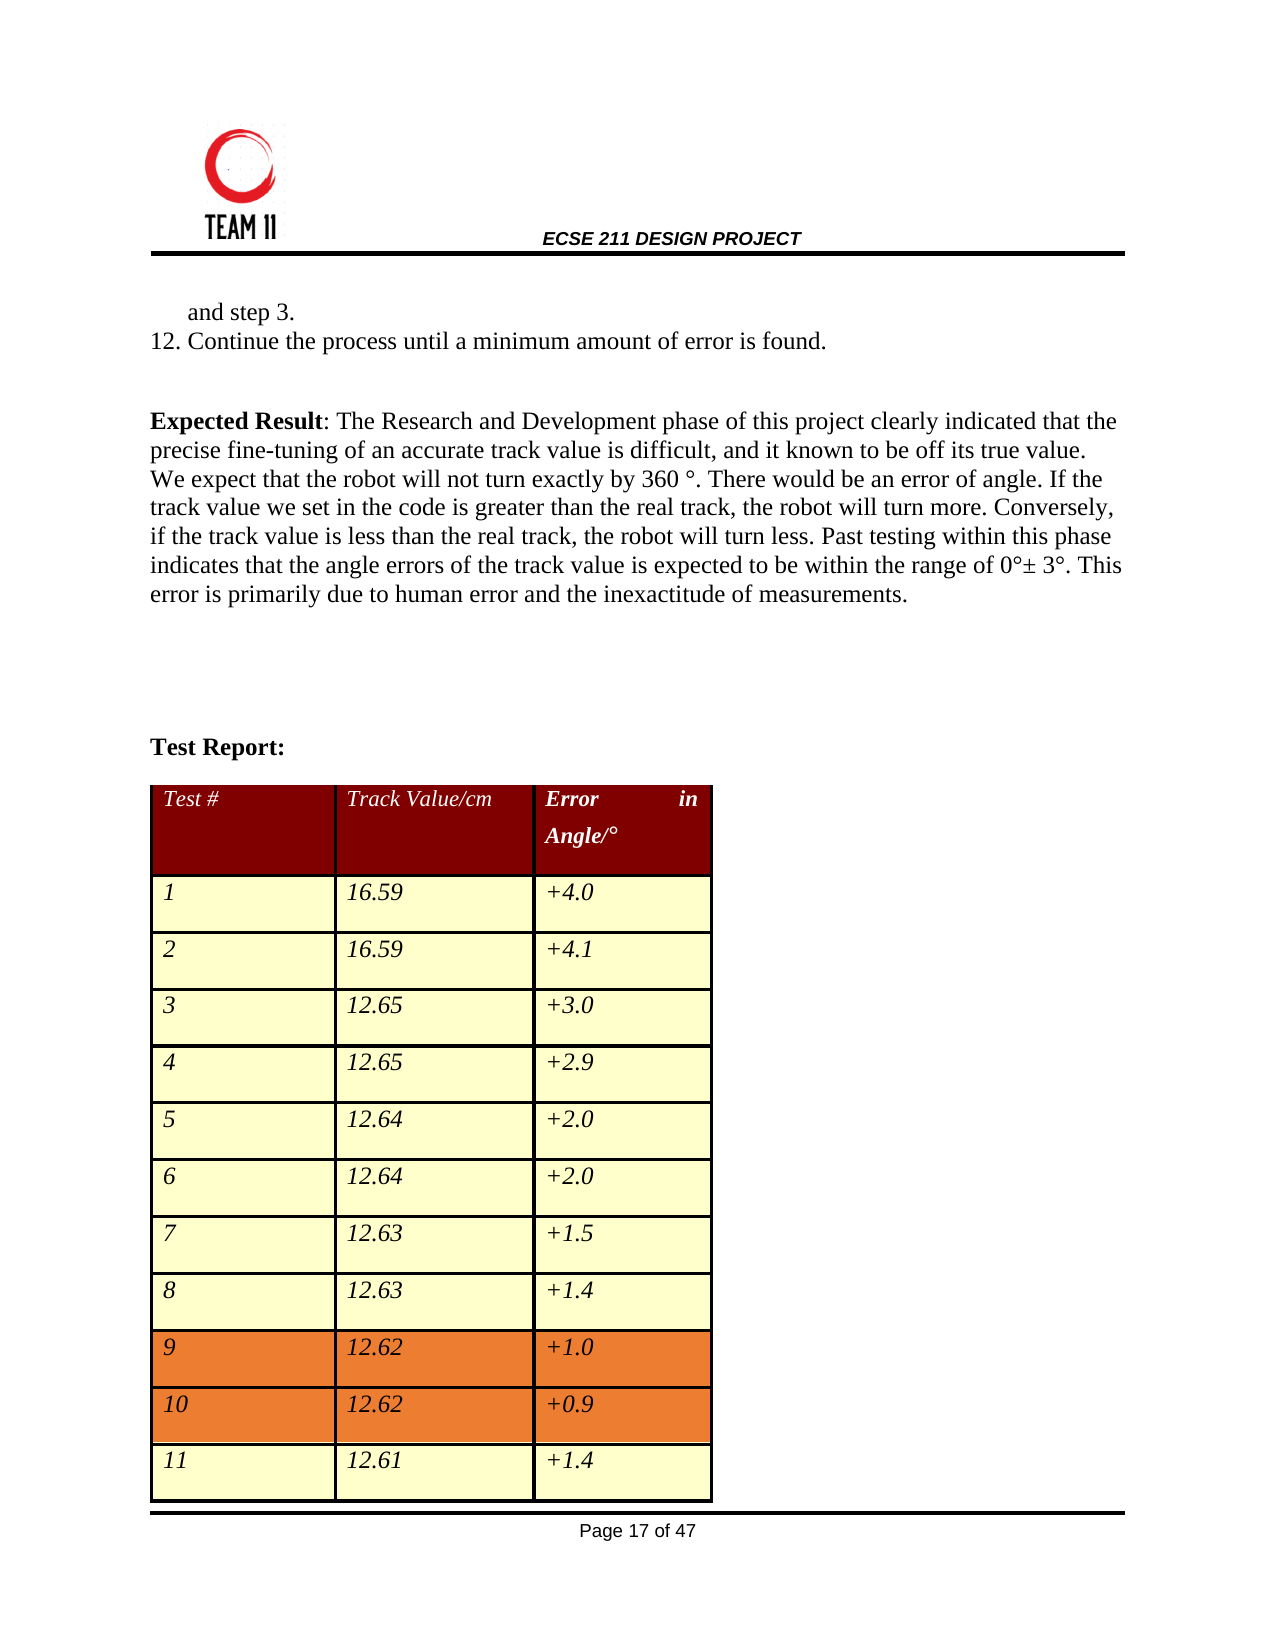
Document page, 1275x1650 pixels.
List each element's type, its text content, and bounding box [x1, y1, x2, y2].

table_cell +1.5 [536, 1218, 710, 1272]
table_header Error in Angle/° [536, 785, 710, 874]
table_cell +2.0 [536, 1161, 710, 1215]
table_cell 12.64 [337, 1104, 532, 1158]
picture [197, 120, 286, 245]
table_cell 12.64 [337, 1161, 532, 1215]
table_cell 1 [153, 877, 334, 931]
table_cell +0.9 [536, 1389, 710, 1442]
table_cell +4.1 [536, 934, 710, 987]
table_cell 10 [153, 1389, 334, 1442]
table_cell 9 [153, 1332, 334, 1386]
text Test Report: [150, 732, 1125, 760]
table_cell +2.0 [536, 1104, 710, 1158]
table_cell +2.9 [536, 1048, 710, 1101]
table_cell 12.62 [337, 1332, 532, 1386]
table_cell 6 [153, 1161, 334, 1215]
table_cell +4.0 [536, 877, 710, 931]
table_cell +1.0 [536, 1332, 710, 1386]
table_header Track Value/cm [337, 785, 532, 874]
table_cell 12.65 [337, 1048, 532, 1101]
table_cell 12.61 [337, 1446, 532, 1499]
table_cell 7 [153, 1218, 334, 1272]
list Continue the process until a minimum amount of error is found. [150, 326, 1125, 354]
table_cell 12.62 [337, 1389, 532, 1442]
table_cell 2 [153, 934, 334, 987]
table_cell 16.59 [337, 877, 532, 931]
text Expected Result: The Research and Development phase of this project clearly indicated that the precise fine-tuning of an accurate track value is difficult, and it known to be off its true value. We expect that the robot will not turn exactly by 360 °. There would be an error of angle. If the track value we set in the code is greater than the real track, the robot will turn more. Conversely, if the track value is less than the real track, the robot will turn less. Past testing within this phase indicates that the angle errors of the track value is expected to be within the range of 0°± 3°. This error is primarily due to human error and the inexactitude of measurements. [150, 406, 1125, 607]
table_cell 8 [153, 1275, 334, 1329]
table_cell 11 [153, 1446, 334, 1499]
table_cell +1.4 [536, 1275, 710, 1329]
table_cell 12.65 [337, 991, 532, 1044]
table_cell 12.63 [337, 1275, 532, 1329]
table_cell 5 [153, 1104, 334, 1158]
table_cell 16.59 [337, 934, 532, 987]
table_cell 3 [153, 991, 334, 1044]
table_cell +3.0 [536, 991, 710, 1044]
table_cell 12.63 [337, 1218, 532, 1272]
table_header Test # [153, 785, 334, 874]
table_cell 4 [153, 1048, 334, 1101]
table_cell +1.4 [536, 1446, 710, 1499]
